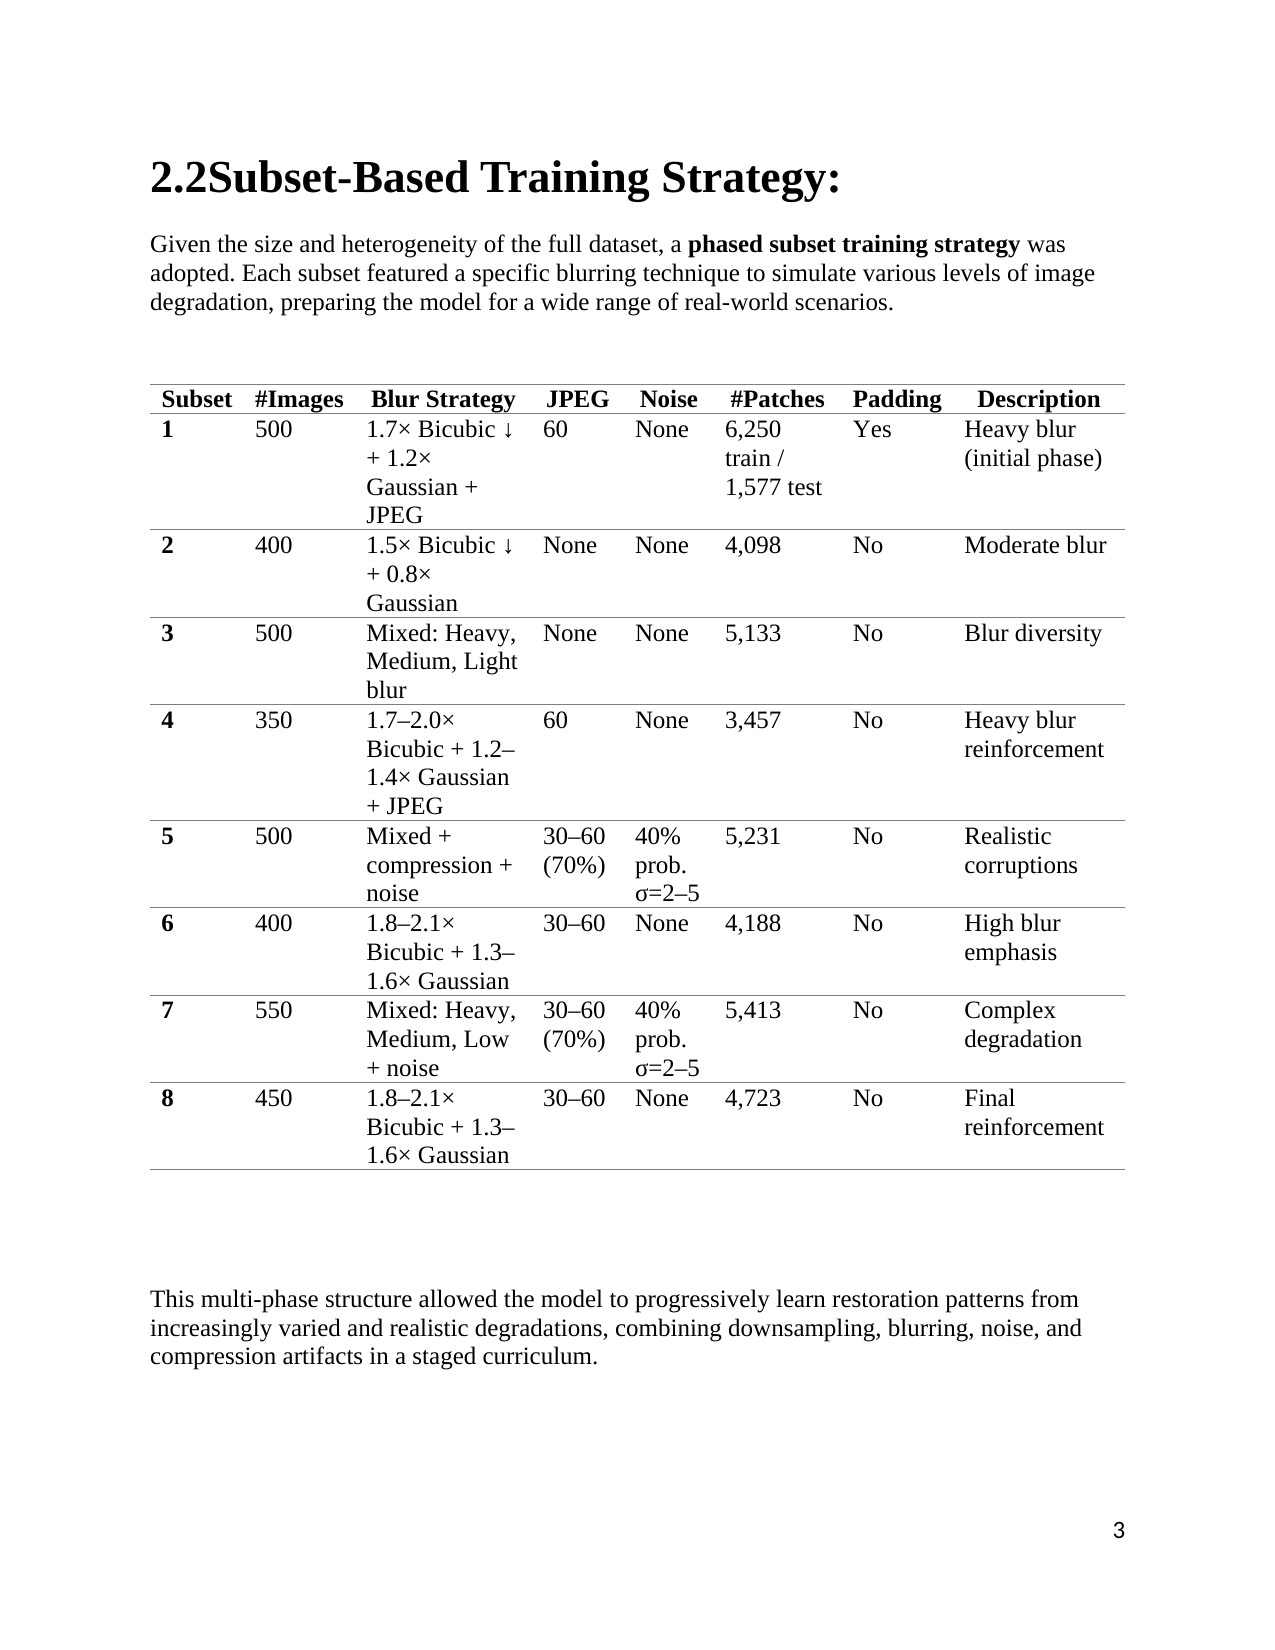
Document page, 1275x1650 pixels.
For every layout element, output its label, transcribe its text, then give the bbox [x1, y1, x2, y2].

table_header Blur Strategy [355, 385, 532, 413]
table_cell Blur diversity [953, 618, 1125, 704]
table_cell No [841, 1083, 953, 1169]
table_cell No [841, 618, 953, 704]
table_cell 30–60 (70%) [532, 821, 623, 907]
table_cell Realistic corruptions [953, 821, 1125, 907]
table_header JPEG [532, 385, 623, 413]
table_cell 1.8–2.1× Bicubic + 1.3–1.6× Gaussian [355, 1083, 532, 1169]
table_cell 60 [532, 705, 623, 820]
table_cell 6 [150, 908, 243, 994]
table_cell 350 [244, 705, 355, 820]
subtitle 2.2Subset-Based Training Strategy: [150, 150, 1125, 203]
table_cell 6,250 train / 1,577 test [714, 414, 841, 529]
table_cell 550 [244, 996, 355, 1082]
table_cell Yes [841, 414, 953, 529]
table_cell None [624, 908, 714, 994]
table_cell None [624, 414, 714, 529]
table_cell 5,133 [714, 618, 841, 704]
table_cell 500 [244, 414, 355, 529]
table_cell None [624, 530, 714, 617]
table_cell 5,413 [714, 996, 841, 1082]
table_cell Mixed: Heavy, Medium, Light blur [355, 618, 532, 704]
table_cell Heavy blur reinforcement [953, 705, 1125, 820]
table_cell High blur emphasis [953, 908, 1125, 994]
table_cell 5 [150, 821, 243, 907]
table_cell 4,188 [714, 908, 841, 994]
table_header Description [953, 385, 1125, 413]
table_cell None [624, 705, 714, 820]
table_cell 4,098 [714, 530, 841, 617]
table_cell 500 [244, 618, 355, 704]
table_cell No [841, 996, 953, 1082]
table_cell None [624, 1083, 714, 1169]
table_cell No [841, 821, 953, 907]
table_cell 1.8–2.1× Bicubic + 1.3–1.6× Gaussian [355, 908, 532, 994]
table_cell No [841, 908, 953, 994]
table_cell 30–60 (70%) [532, 996, 623, 1082]
table_cell Mixed: Heavy, Medium, Low + noise [355, 996, 532, 1082]
table_cell 2 [150, 530, 243, 617]
table_cell Complex degradation [953, 996, 1125, 1082]
table_cell 500 [244, 821, 355, 907]
table_cell 30–60 [532, 908, 623, 994]
table_cell 30–60 [532, 1083, 623, 1169]
text Given the size and heterogeneity of the full dataset, a phased subset training strategy was adopted. Each subset featured a specific blurring technique to simulate various levels of image degradation, preparing the model for a wide range of real-world scenarios. [150, 229, 1125, 316]
table_cell Mixed + compression + noise [355, 821, 532, 907]
table_cell 400 [244, 908, 355, 994]
table_cell 40% prob. σ=2–5 [624, 821, 714, 907]
table_cell Heavy blur (initial phase) [953, 414, 1125, 529]
table_header Padding [841, 385, 953, 413]
table_cell 3 [150, 618, 243, 704]
table_cell 3,457 [714, 705, 841, 820]
table_header Subset [150, 385, 243, 413]
table_cell 40% prob. σ=2–5 [624, 996, 714, 1082]
table_header #Patches [714, 385, 841, 413]
table_header Noise [624, 385, 714, 413]
table_cell 4 [150, 705, 243, 820]
table_cell 7 [150, 996, 243, 1082]
table_cell None [532, 530, 623, 617]
table_cell 1 [150, 414, 243, 529]
table_cell 60 [532, 414, 623, 529]
table_cell 4,723 [714, 1083, 841, 1169]
table_cell 5,231 [714, 821, 841, 907]
table_cell None [624, 618, 714, 704]
table_cell No [841, 705, 953, 820]
table_cell Moderate blur [953, 530, 1125, 617]
table_cell None [532, 618, 623, 704]
table_cell Final reinforcement [953, 1083, 1125, 1169]
table_header #Images [244, 385, 355, 413]
table_cell 400 [244, 530, 355, 617]
table_cell 450 [244, 1083, 355, 1169]
table_cell 1.5× Bicubic ↓ + 0.8× Gaussian [355, 530, 532, 617]
table_cell 1.7–2.0× Bicubic + 1.2–1.4× Gaussian + JPEG [355, 705, 532, 820]
table_cell 8 [150, 1083, 243, 1169]
text This multi-phase structure allowed the model to progressively learn restoration patterns from increasingly varied and realistic degradations, combining downsampling, blurring, noise, and compression artifacts in a staged curriculum. [150, 1284, 1125, 1370]
table_cell No [841, 530, 953, 617]
table_cell 1.7× Bicubic ↓ + 1.2× Gaussian + JPEG [355, 414, 532, 529]
